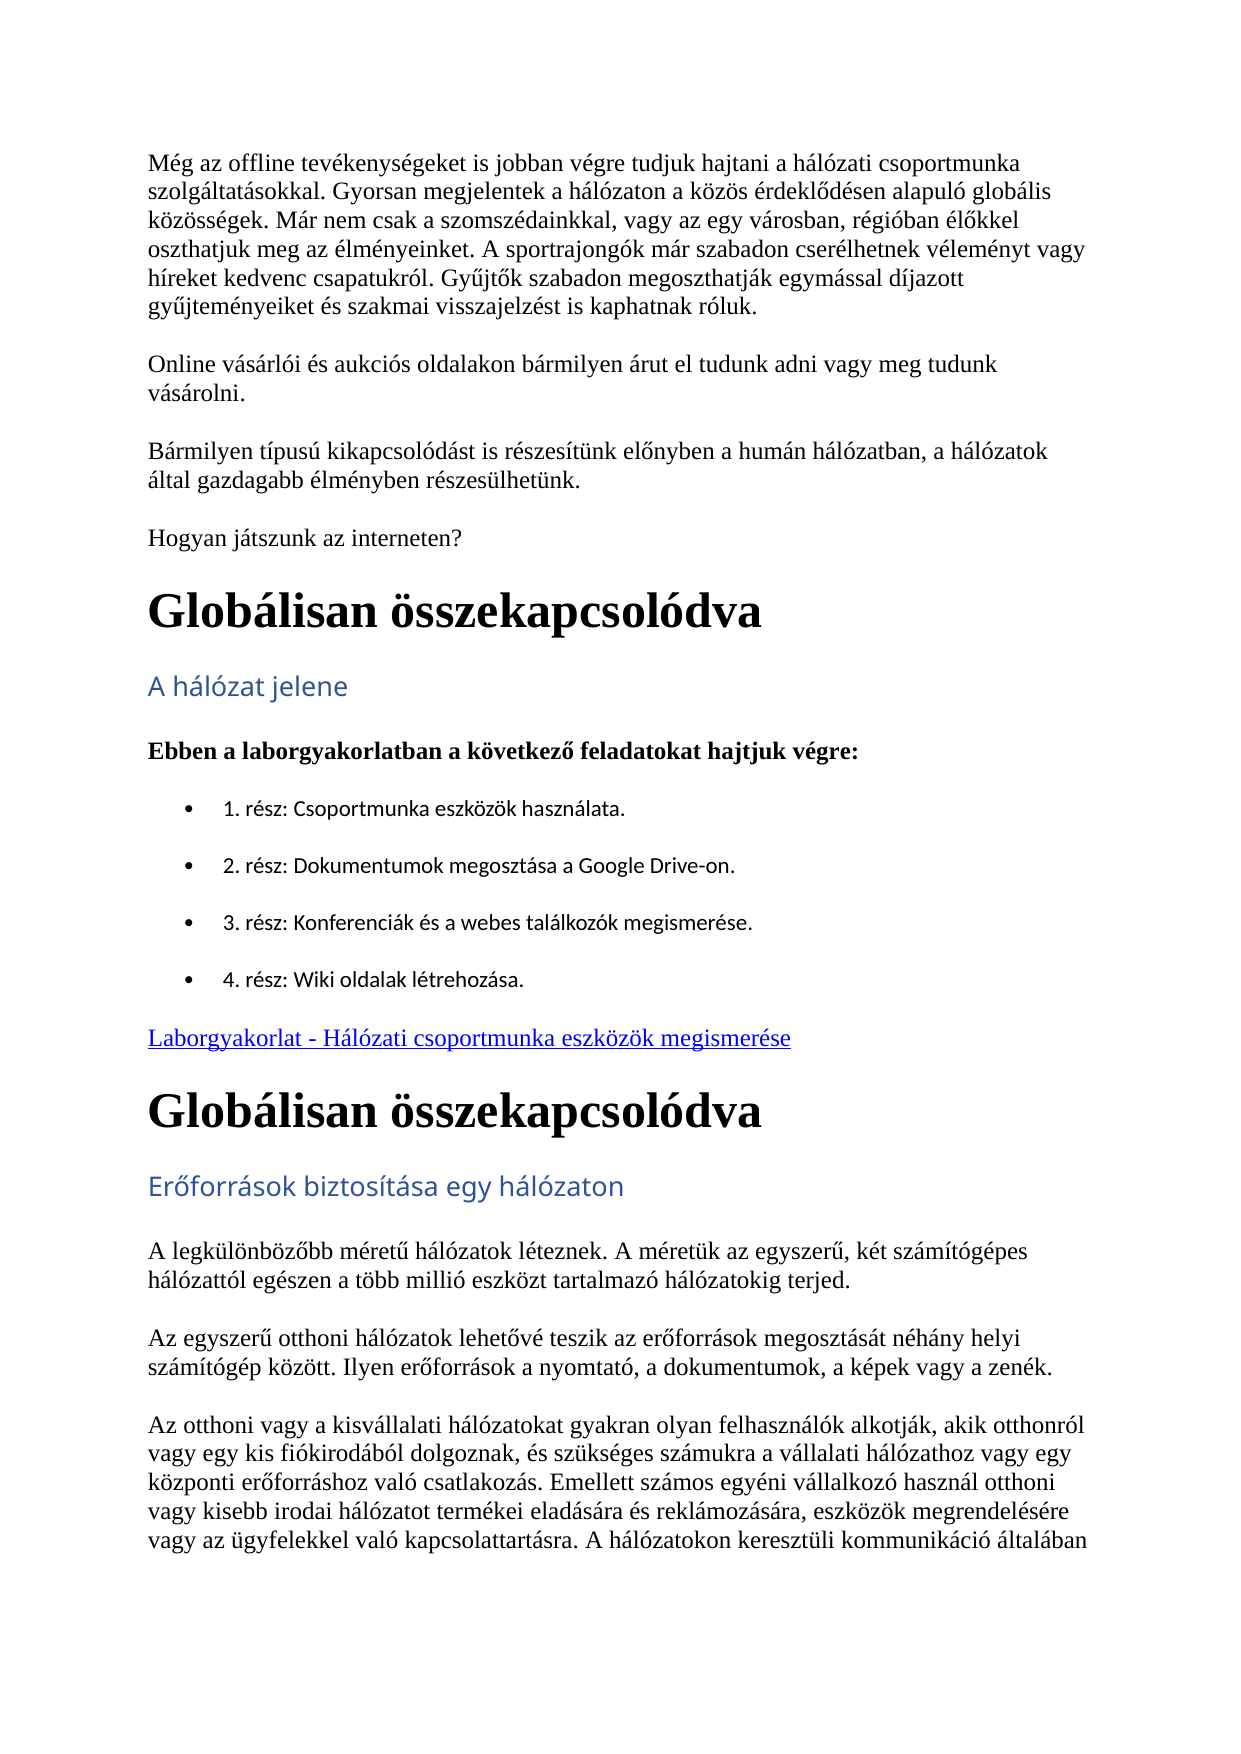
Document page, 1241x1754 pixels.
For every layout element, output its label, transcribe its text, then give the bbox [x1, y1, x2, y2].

subtitle Globálisan összekapcsolódva [148, 581, 1093, 638]
text Hogyan játszunk az interneten? [148, 523, 1093, 551]
text Online vásárlói és aukciós oldalakon bármilyen árut el tudunk adni vagy meg tudunk vásárolni. [148, 349, 1093, 407]
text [148, 1410, 1093, 1553]
text Az egyszerű otthoni hálózatok lehetővé teszik az erőforrások megosztását néhány helyi számítógép között. Ilyen erőforrások a nyomtató, a dokumentumok, a képek vagy a zenék. [148, 1323, 1093, 1381]
text A legkülönbözőbb méretű hálózatok léteznek. A méretük az egyszerű, két számítógépes hálózattól egészen a több millió eszközt tartalmazó hálózatokig terjed. [148, 1236, 1093, 1294]
list 1. rész: Csoportmunka eszközök használata. [185, 794, 1093, 822]
list 4. rész: Wiki oldalak létrehozása. [185, 966, 1093, 994]
subtitle Erőforrások biztosítása egy hálózaton [148, 1167, 1093, 1204]
text Bármilyen típusú kikapcsolódást is részesítünk előnyben a humán hálózatban, a hálózatok által gazdagabb élményben részesülhetünk. [148, 436, 1093, 493]
list 3. rész: Konferenciák és a webes találkozók megismerése. [185, 908, 1093, 936]
list 2. rész: Dokumentumok megosztása a Google Drive-on. [185, 851, 1093, 879]
text Ebben a laborgyakorlatban a következő feladatokat hajtjuk végre: [148, 736, 1093, 765]
subtitle Globálisan összekapcsolódva [148, 1081, 1093, 1138]
text Laborgyakorlat - Hálózati csoportmunka eszközök megismerése [148, 1023, 1093, 1052]
subtitle A hálózat jelene [148, 667, 1093, 704]
text Még az offline tevékenységeket is jobban végre tudjuk hajtani a hálózati csoportmunka szolgáltatásokkal. Gyorsan megjelentek a hálózaton a közös érdeklődésen alapuló globális közösségek. Már nem csak a szomszédainkkal, vagy az egy városban, régióban élőkkel oszthatjuk meg az élményeinket. A sportrajongók már szabadon cserélhetnek véleményt vagy híreket kedvenc csapatukról. Gyűjtők szabadon megoszthatják egymással díjazott gyűjteményeiket és szakmai visszajelzést is kaphatnak róluk. [148, 148, 1093, 320]
